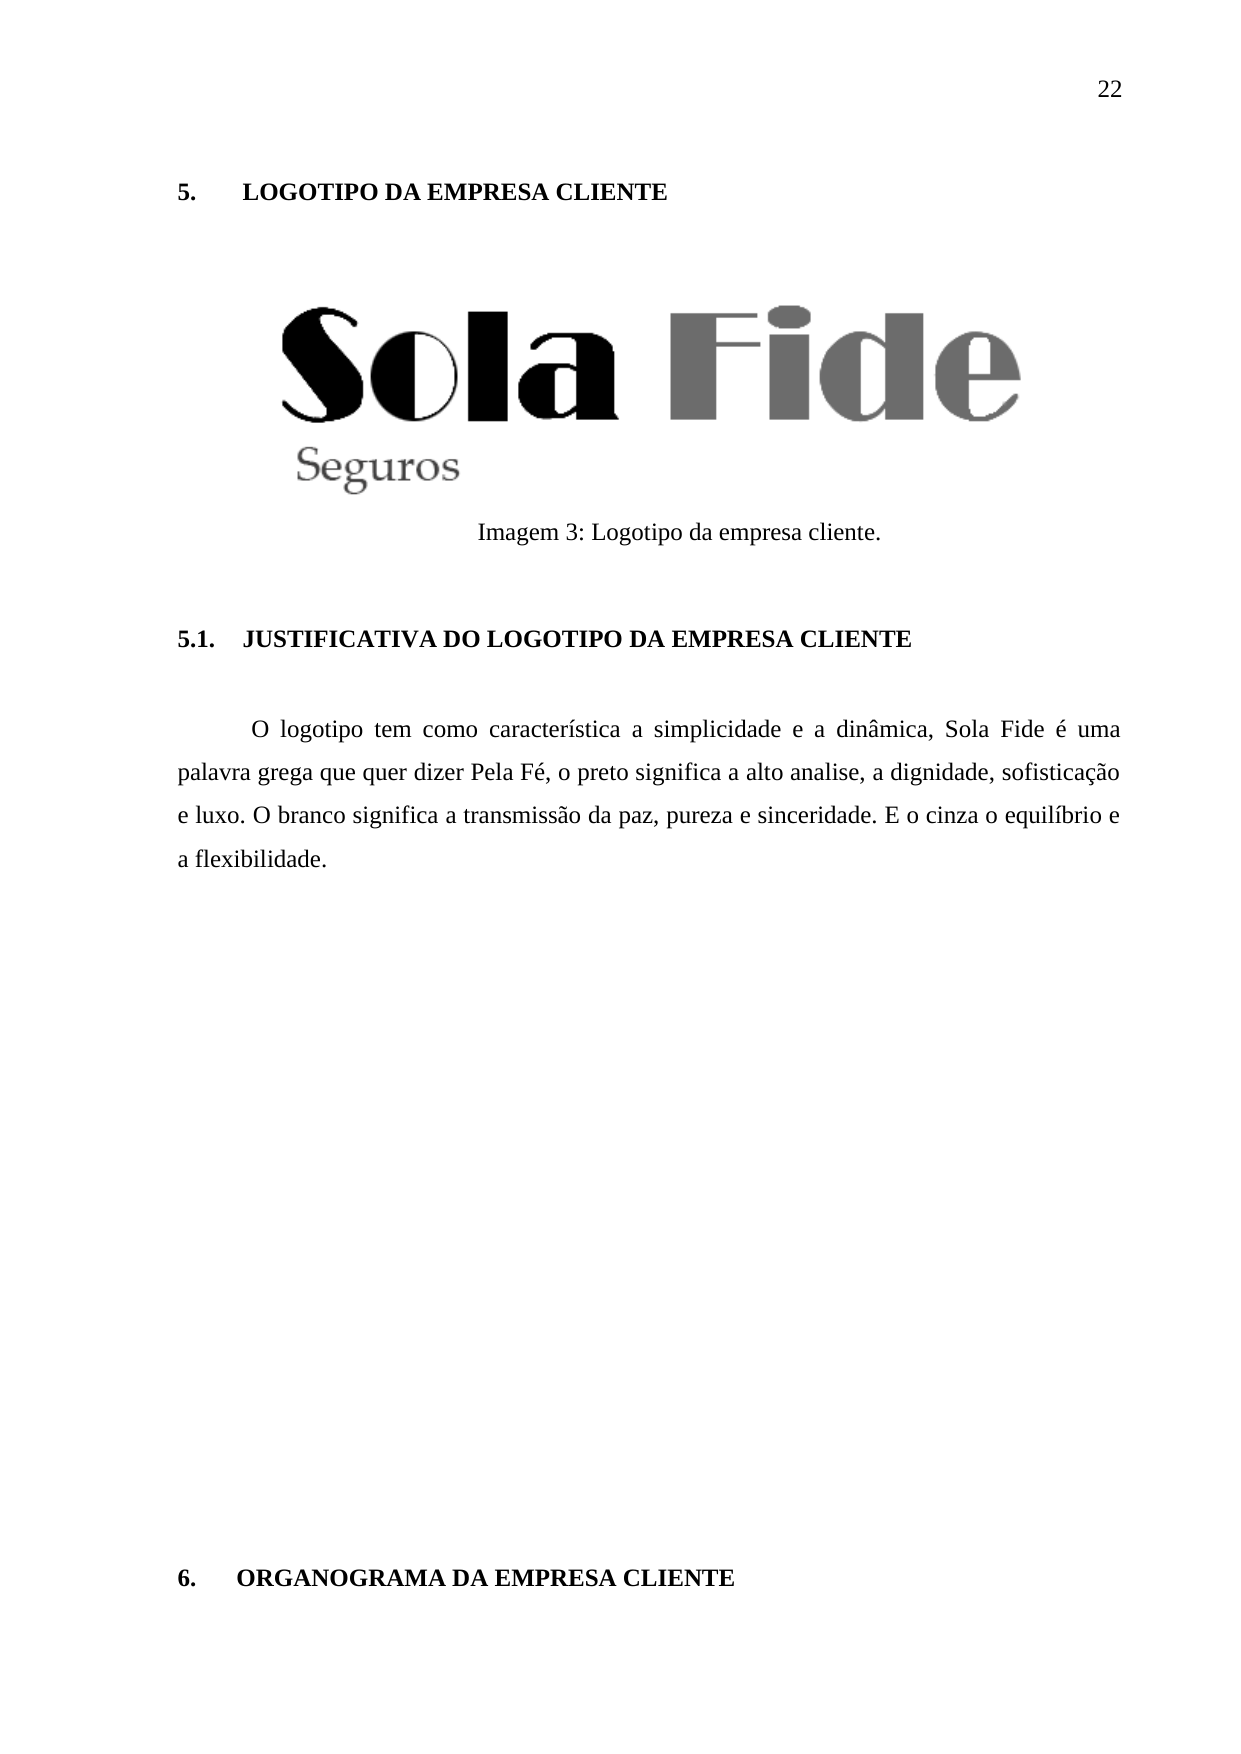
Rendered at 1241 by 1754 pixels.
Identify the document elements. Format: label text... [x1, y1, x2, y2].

subtitle ORGANOGRAMA DA EMPRESA CLIENTE [177, 1563, 1122, 1591]
subtitle JUSTIFICATIVA DO LOGOTIPO DA EMPRESA CLIENTE [177, 624, 1122, 653]
text Imagem 3: Logotipo da empresa cliente. [177, 517, 1122, 546]
subtitle LOGOTIPO DA EMPRESA CLIENTE [177, 177, 1122, 206]
picture [272, 280, 1027, 499]
text O logotipo tem como característica a simplicidade e a dinâmica, Sola Fide é uma palavra grega que quer dizer Pela Fé, o preto significa a alto analise, a dignidade, sofisticação e luxo. O branco significa a transmissão da paz, pureza e sinceridade. E o cinza o equilíbrio e a flexibilidade. [177, 714, 1122, 872]
